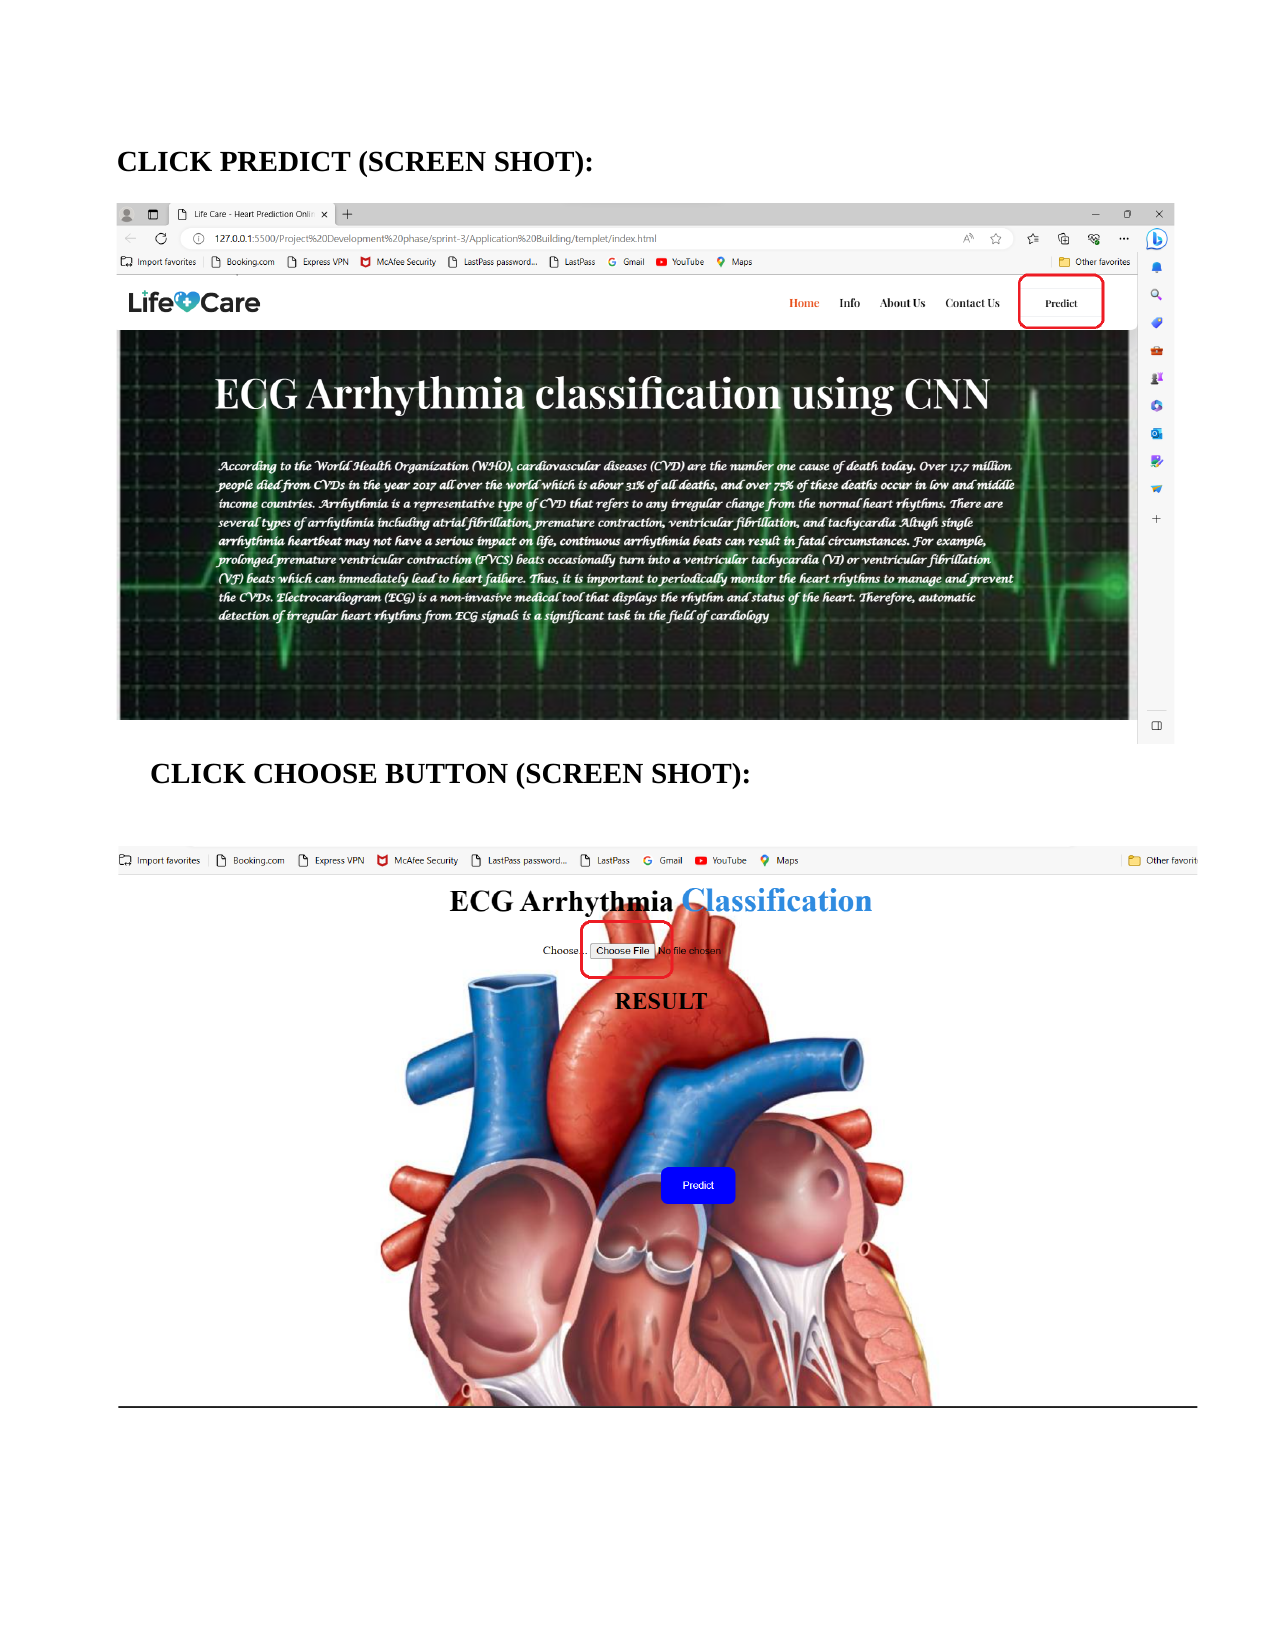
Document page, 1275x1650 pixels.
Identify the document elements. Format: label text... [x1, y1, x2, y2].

text CLICK CHOOSE BUTTON (SCREEN SHOT): [150, 756, 1196, 789]
text CLICK PREDICT (SCREEN SHOT): [117, 144, 1196, 177]
picture [116, 203, 1175, 744]
picture [118, 846, 1198, 1408]
